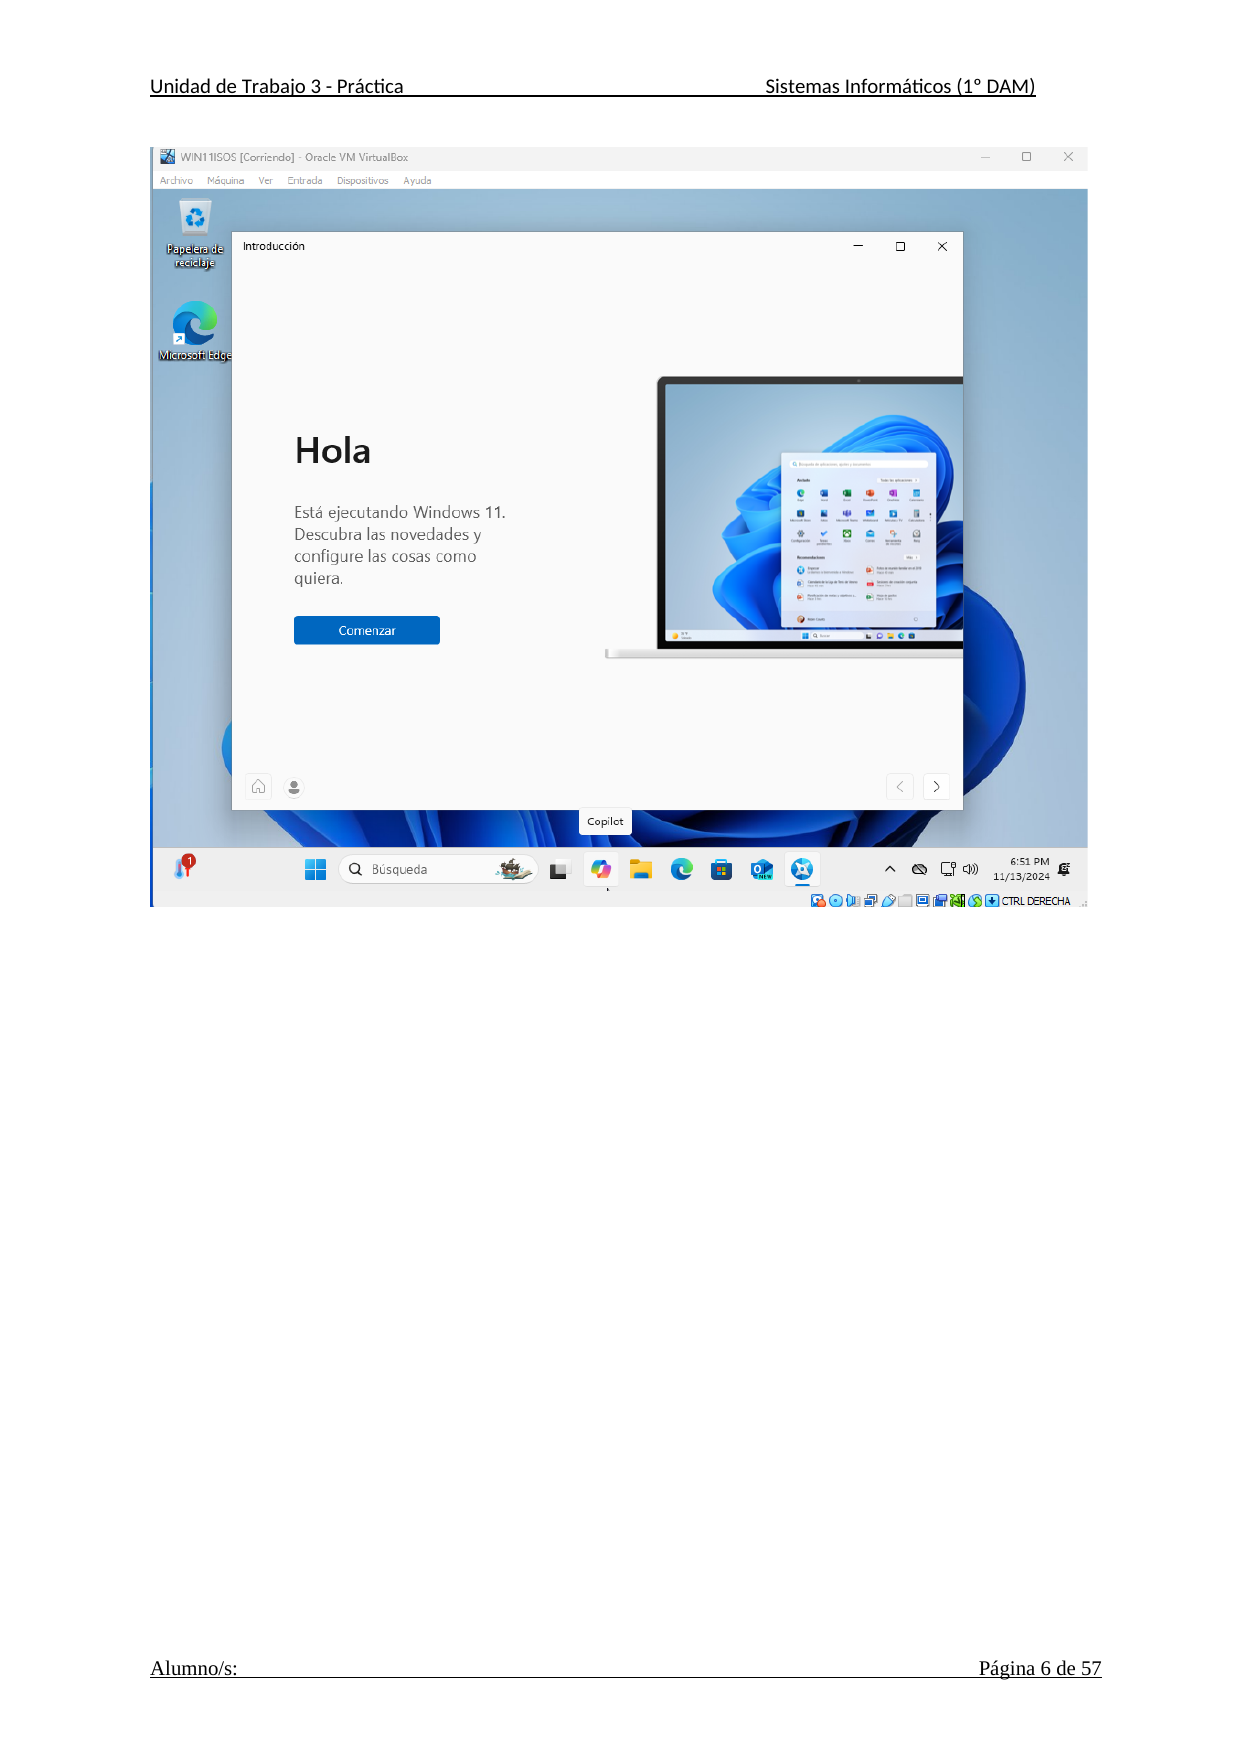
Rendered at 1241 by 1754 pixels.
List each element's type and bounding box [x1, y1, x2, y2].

picture [150, 147, 1088, 907]
